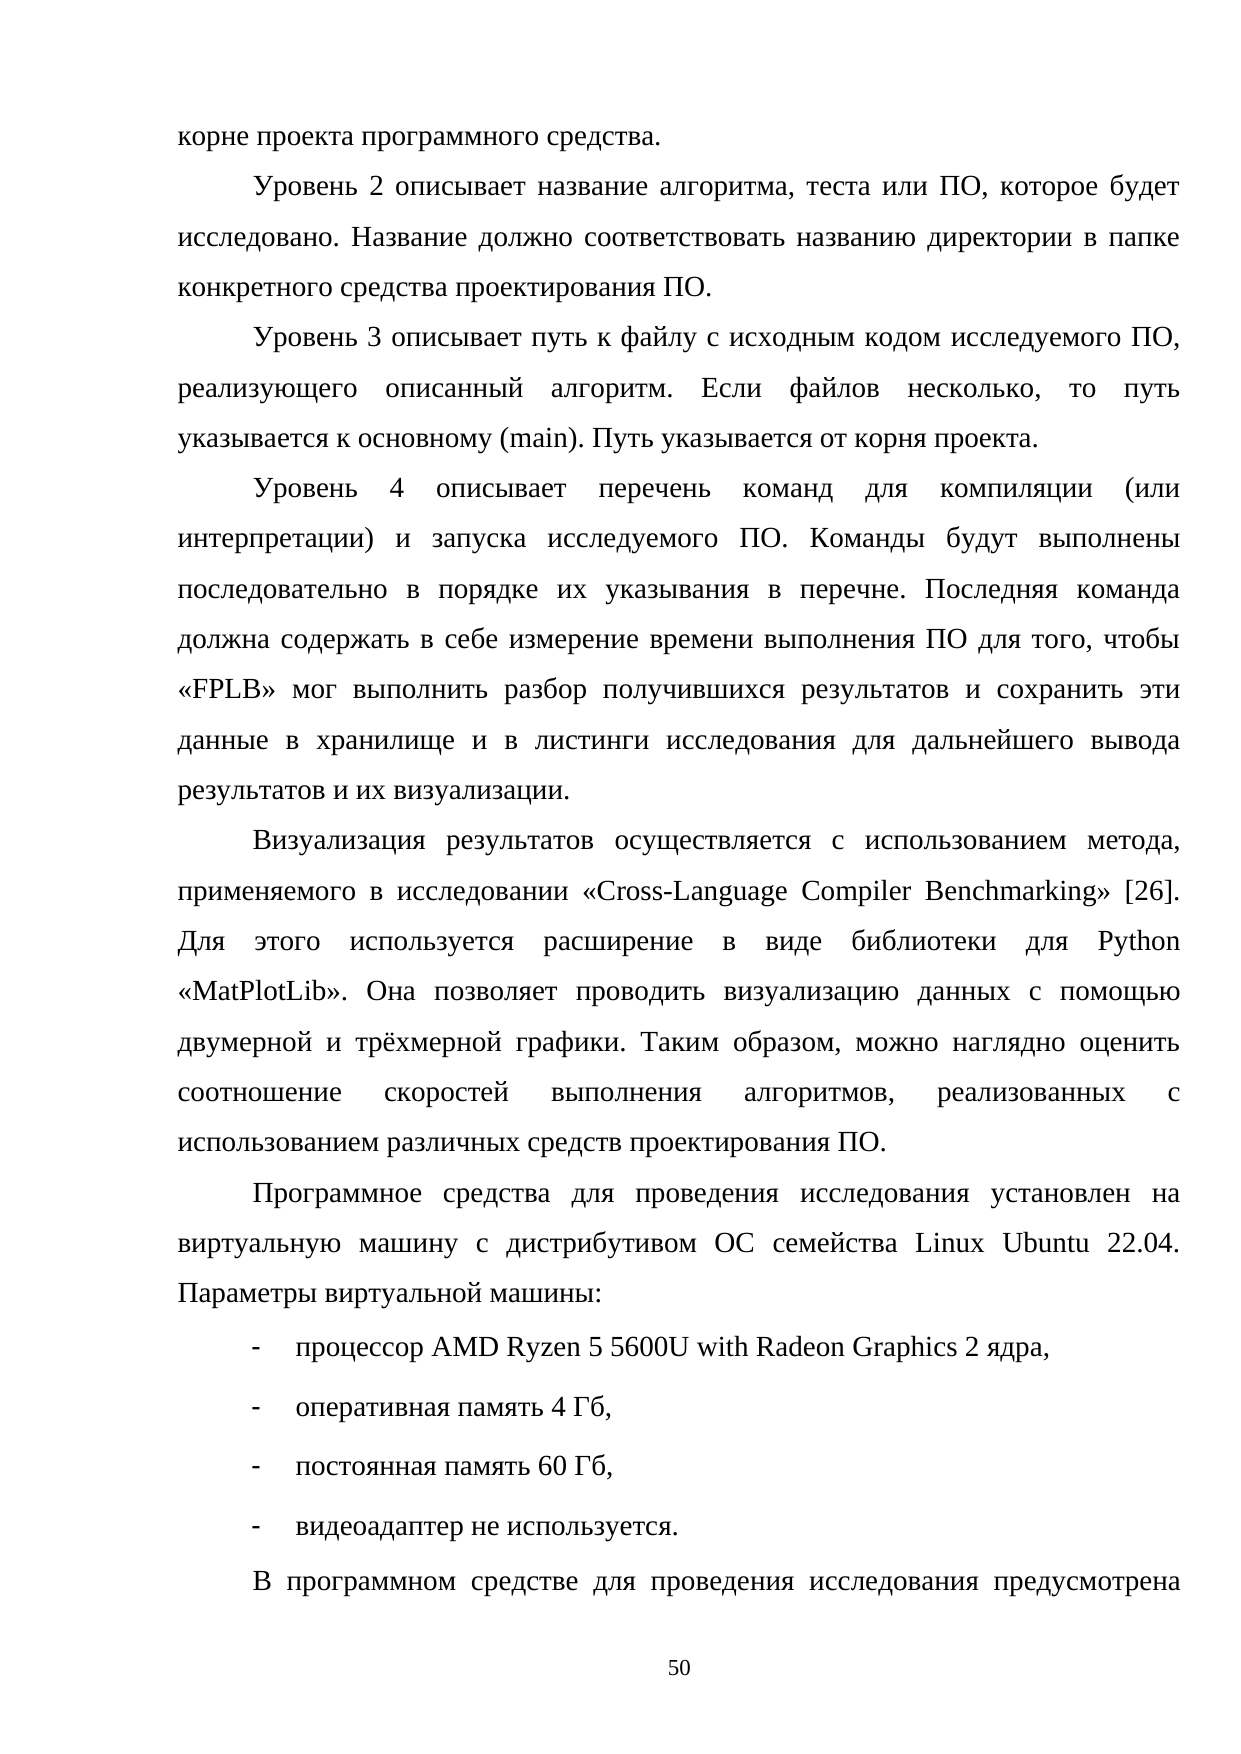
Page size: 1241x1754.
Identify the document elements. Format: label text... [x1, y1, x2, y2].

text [177, 1563, 1181, 1597]
list постоянная память 60 Гб, [177, 1444, 1181, 1484]
text Уровень 3 описывает путь к файлу с исходным кодом исследуемого ПО, реализующего описанный алгоритм. Если файлов несколько, то путь указывается к основному (main). Путь указывается от корня проекта. [177, 319, 1181, 453]
text Визуализация результатов осуществляется с использованием метода, применяемого в исследовании «Cross-Language Compiler Benchmarking» [26]. Для этого используется расширение в виде библиотеки для Python «MatPlotLib». Она позволяет проводить визуализацию данных с помощью двумерной и трёхмерной графики. Таким образом, можно наглядно оценить соотношение скоростей выполнения алгоритмов, реализованных с использованием различных средств проектирования ПО. [177, 822, 1181, 1158]
list видеоадаптер не используется. [177, 1504, 1181, 1544]
list оперативная память 4 Гб, [177, 1385, 1181, 1425]
list процессор AMD Ryzen 5 5600U with Radeon Graphics 2 ядра, [177, 1326, 1181, 1365]
text Уровень 2 описывает название алгоритма, теста или ПО, которое будет исследовано. Название должно соответствовать названию директории в папке конкретного средства проектирования ПО. [177, 168, 1181, 303]
text Программное средства для проведения исследования установлен на виртуальную машину с дистрибутивом ОС семейства Linux Ubuntu 22.04. Параметры виртуальной машины: [177, 1175, 1181, 1309]
text Уровень 4 описывает перечень команд для компиляции (или интерпретации) и запуска исследуемого ПО. Команды будут выполнены последовательно в порядке их указывания в перечне. Последняя команда должна содержать в себе измерение времени выполнения ПО для того, чтобы «FPLB» мог выполнить разбор получившихся результатов и сохранить эти данные в хранилище и в листинги исследования для дальнейшего вывода результатов и их визуализации. [177, 470, 1181, 806]
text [177, 118, 1181, 152]
